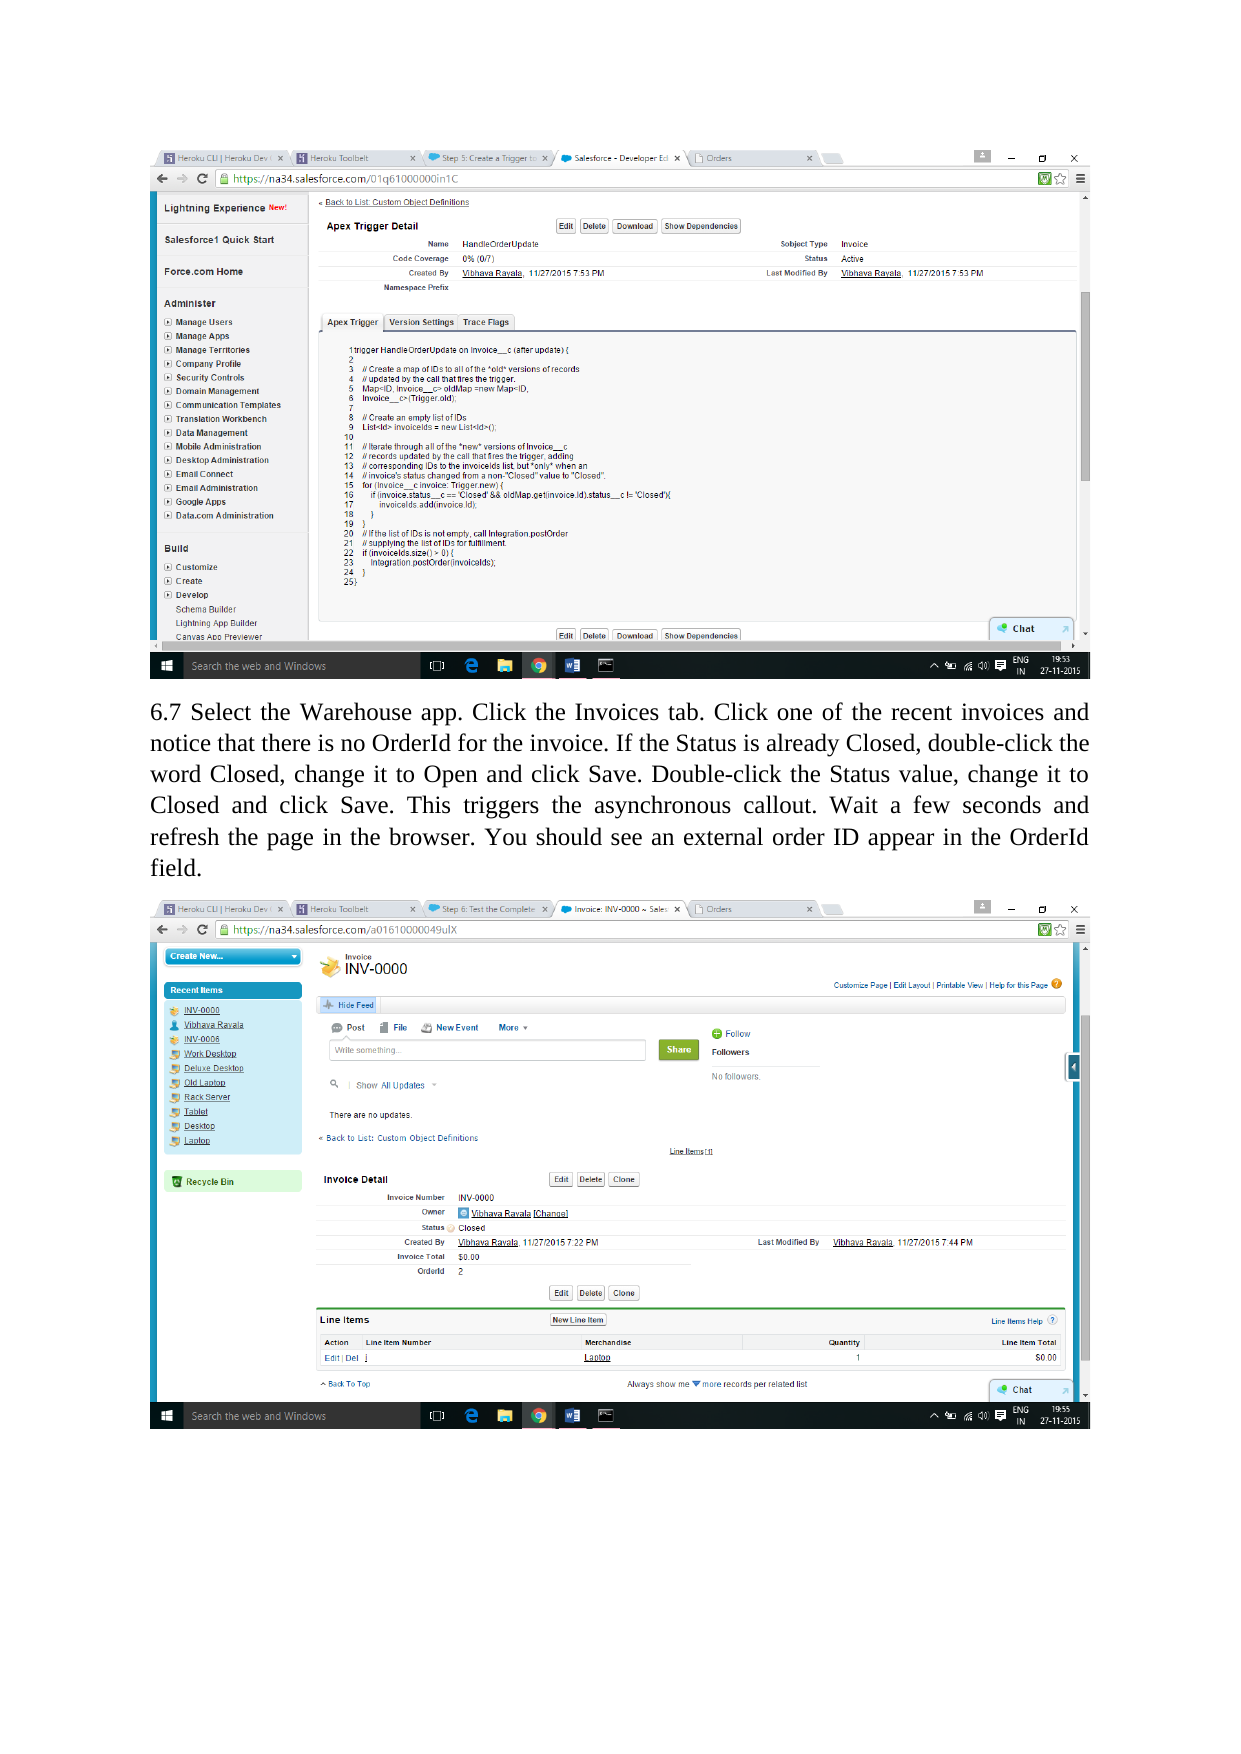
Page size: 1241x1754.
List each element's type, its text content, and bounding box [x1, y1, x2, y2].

picture [150, 900, 1091, 1429]
picture [150, 150, 1091, 679]
text 6.7 Select the Warehouse app. Click the Invoices tab. Click one of the recent invoices and notice that there is no OrderId for the invoice. If the Status is already Closed, double-click the word Closed, change it to Open and click Save. Double-click the Status value, change it to Closed and click Save. This triggers the asynchronous callout. Wait a few seconds and refresh the page in the browser. You should see an external order ID appear in the OrderId field. [150, 697, 1090, 881]
